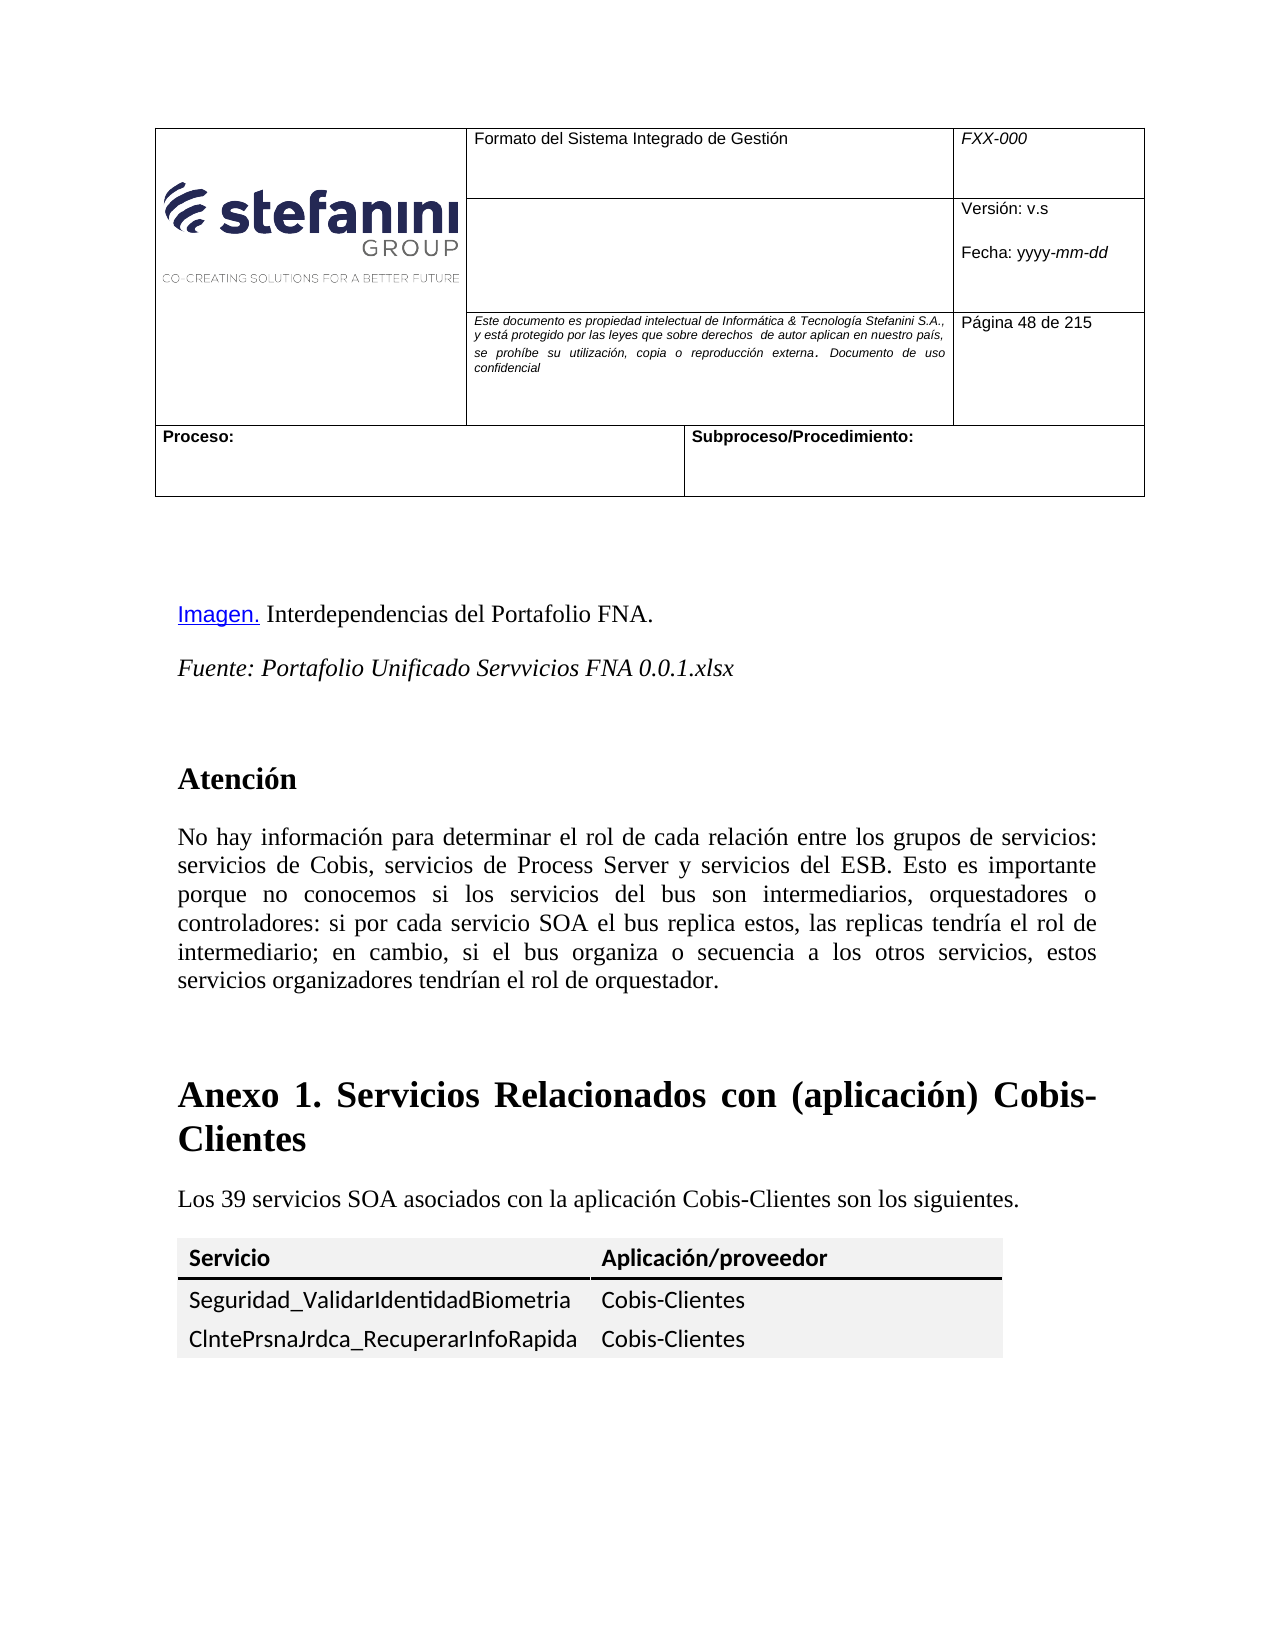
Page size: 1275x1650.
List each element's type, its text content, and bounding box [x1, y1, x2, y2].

text Imagen. Interdependencias del Portafolio FNA. [177, 599, 1098, 628]
text Los 39 servicios SOA asociados con la aplicación Cobis-Clientes son los siguientes. [177, 1184, 1098, 1213]
text Fuente: Portafolio Unificado Servvicios FNA 0.0.1.xlsx [177, 653, 1098, 682]
text No hay información para determinar el rol de cada relación entre los grupos de servicios: servicios de Cobis, servicios de Process Server y servicios del ESB. Esto es importante porque no conocemos si los servicios del bus son intermediarios, orquestadores o controladores: si por cada servicio SOA el bus replica estos, las replicas tendría el rol de intermediario; en cambio, si el bus organiza o secuencia a los otros servicios, estos servicios organizadores tendrían el rol de orquestador. [177, 822, 1098, 994]
table_header Servicio [178, 1239, 590, 1277]
subtitle Atención [177, 761, 1098, 797]
table_header Aplicación/proveedor [591, 1239, 1002, 1277]
table_cell Cobis-Clientes [591, 1280, 1002, 1318]
table_cell ClntePrsnaJrdca_RecuperarInfoRapidaPJ [178, 1319, 590, 1357]
picture [162, 182, 460, 286]
subtitle Anexo 1. Servicios Relacionados con (aplicación) Cobis-Clientes [177, 1073, 1098, 1159]
table_cell Seguridad_ValidarIdentidadBiometria [178, 1280, 590, 1318]
table_cell Cobis-Clientes [591, 1319, 1002, 1357]
